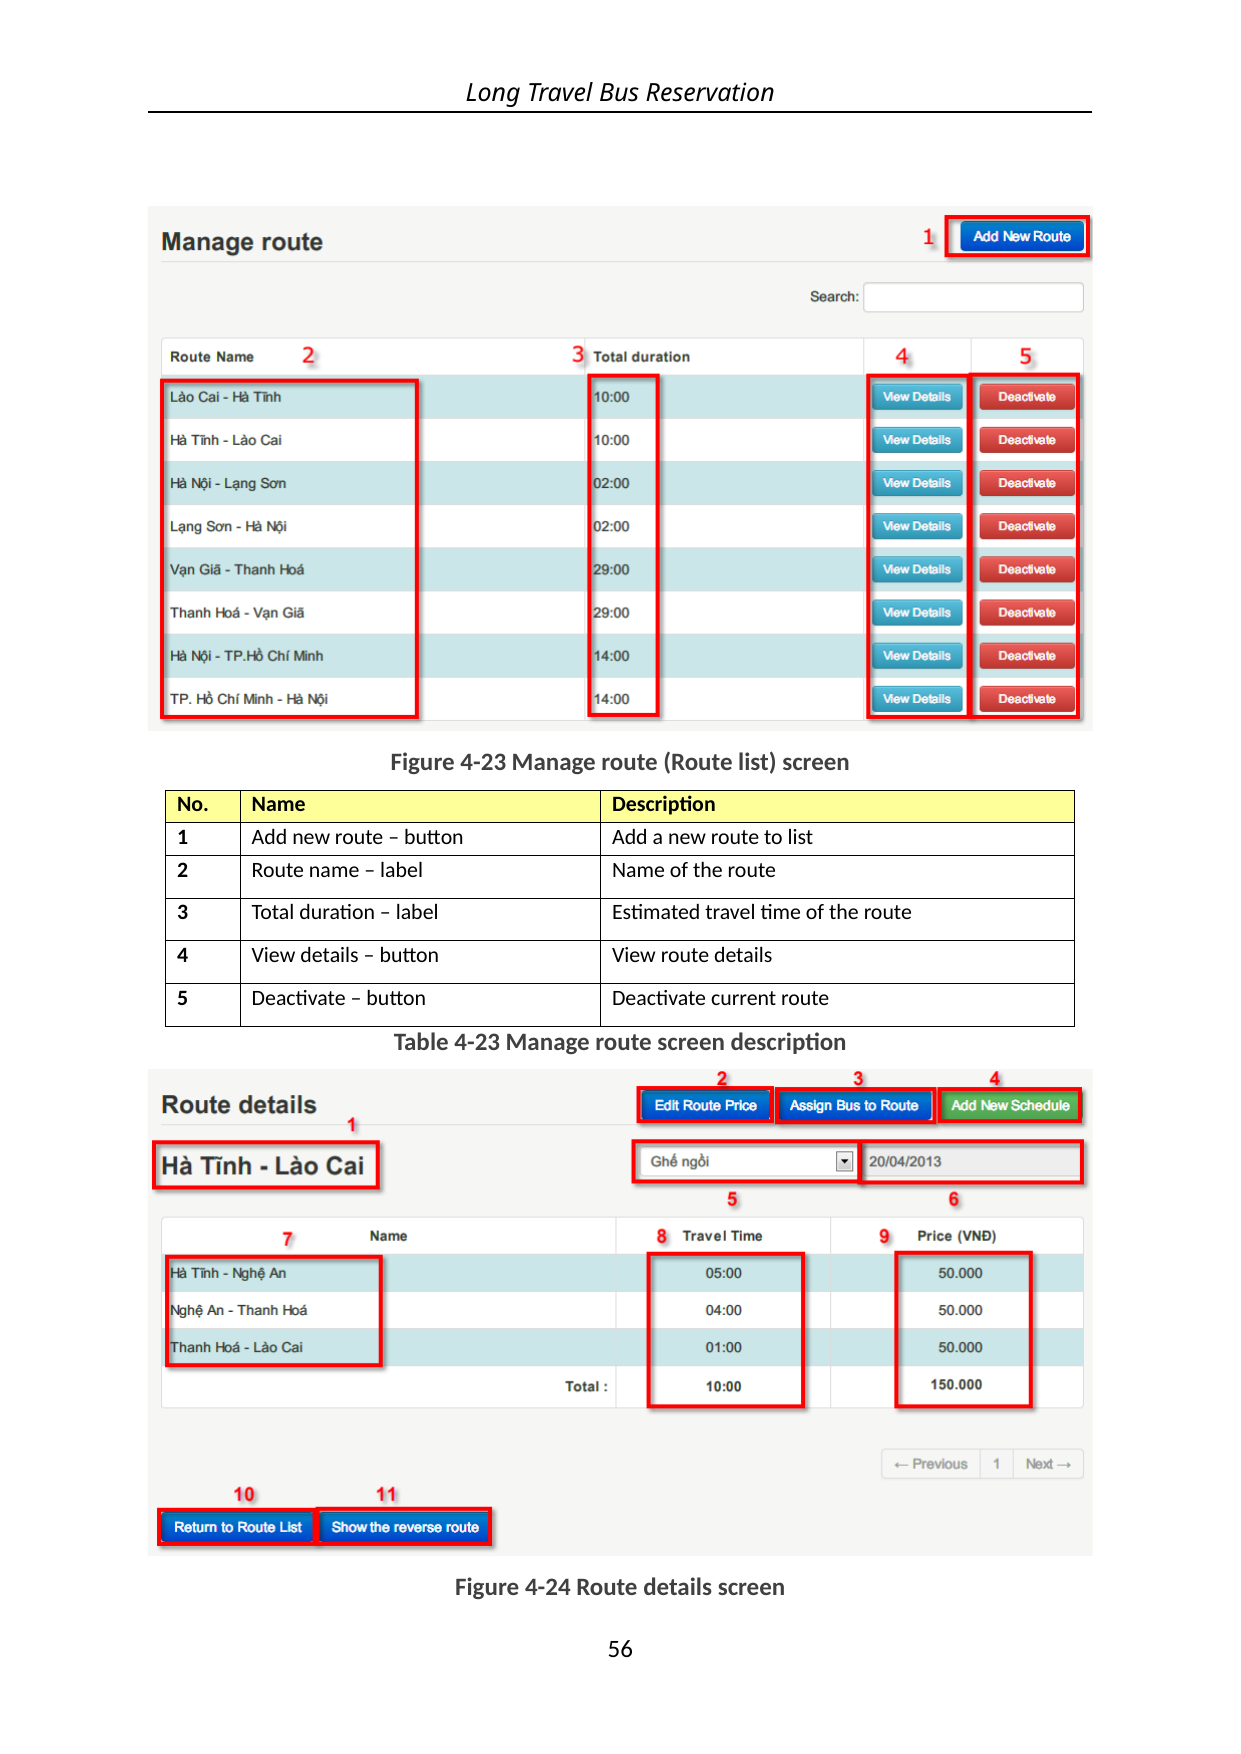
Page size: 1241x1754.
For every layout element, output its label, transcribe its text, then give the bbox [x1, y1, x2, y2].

table_cell 5 [166, 984, 240, 1026]
table_cell View details – button [241, 941, 600, 983]
picture [147, 1069, 1093, 1556]
table_cell 4 [166, 941, 240, 983]
table_cell Name of the route [601, 856, 1074, 897]
table_cell Deactivate current route [601, 984, 1074, 1026]
table_cell Route name – label [241, 856, 600, 897]
table_cell 1 [166, 823, 240, 855]
table_header Name [241, 791, 600, 822]
table_cell View route details [601, 941, 1074, 983]
table_header Description [601, 791, 1074, 822]
table_cell Add new route – button [241, 823, 600, 855]
table_cell Deactivate – button [241, 984, 600, 1026]
table_cell Estimated travel time of the route [601, 899, 1074, 940]
table_cell 2 [166, 856, 240, 897]
table_cell Total duration – label [241, 899, 600, 940]
table_cell Add a new route to list [601, 823, 1074, 855]
table_cell 3 [166, 899, 240, 940]
table_header No. [166, 791, 240, 822]
picture [147, 206, 1093, 731]
